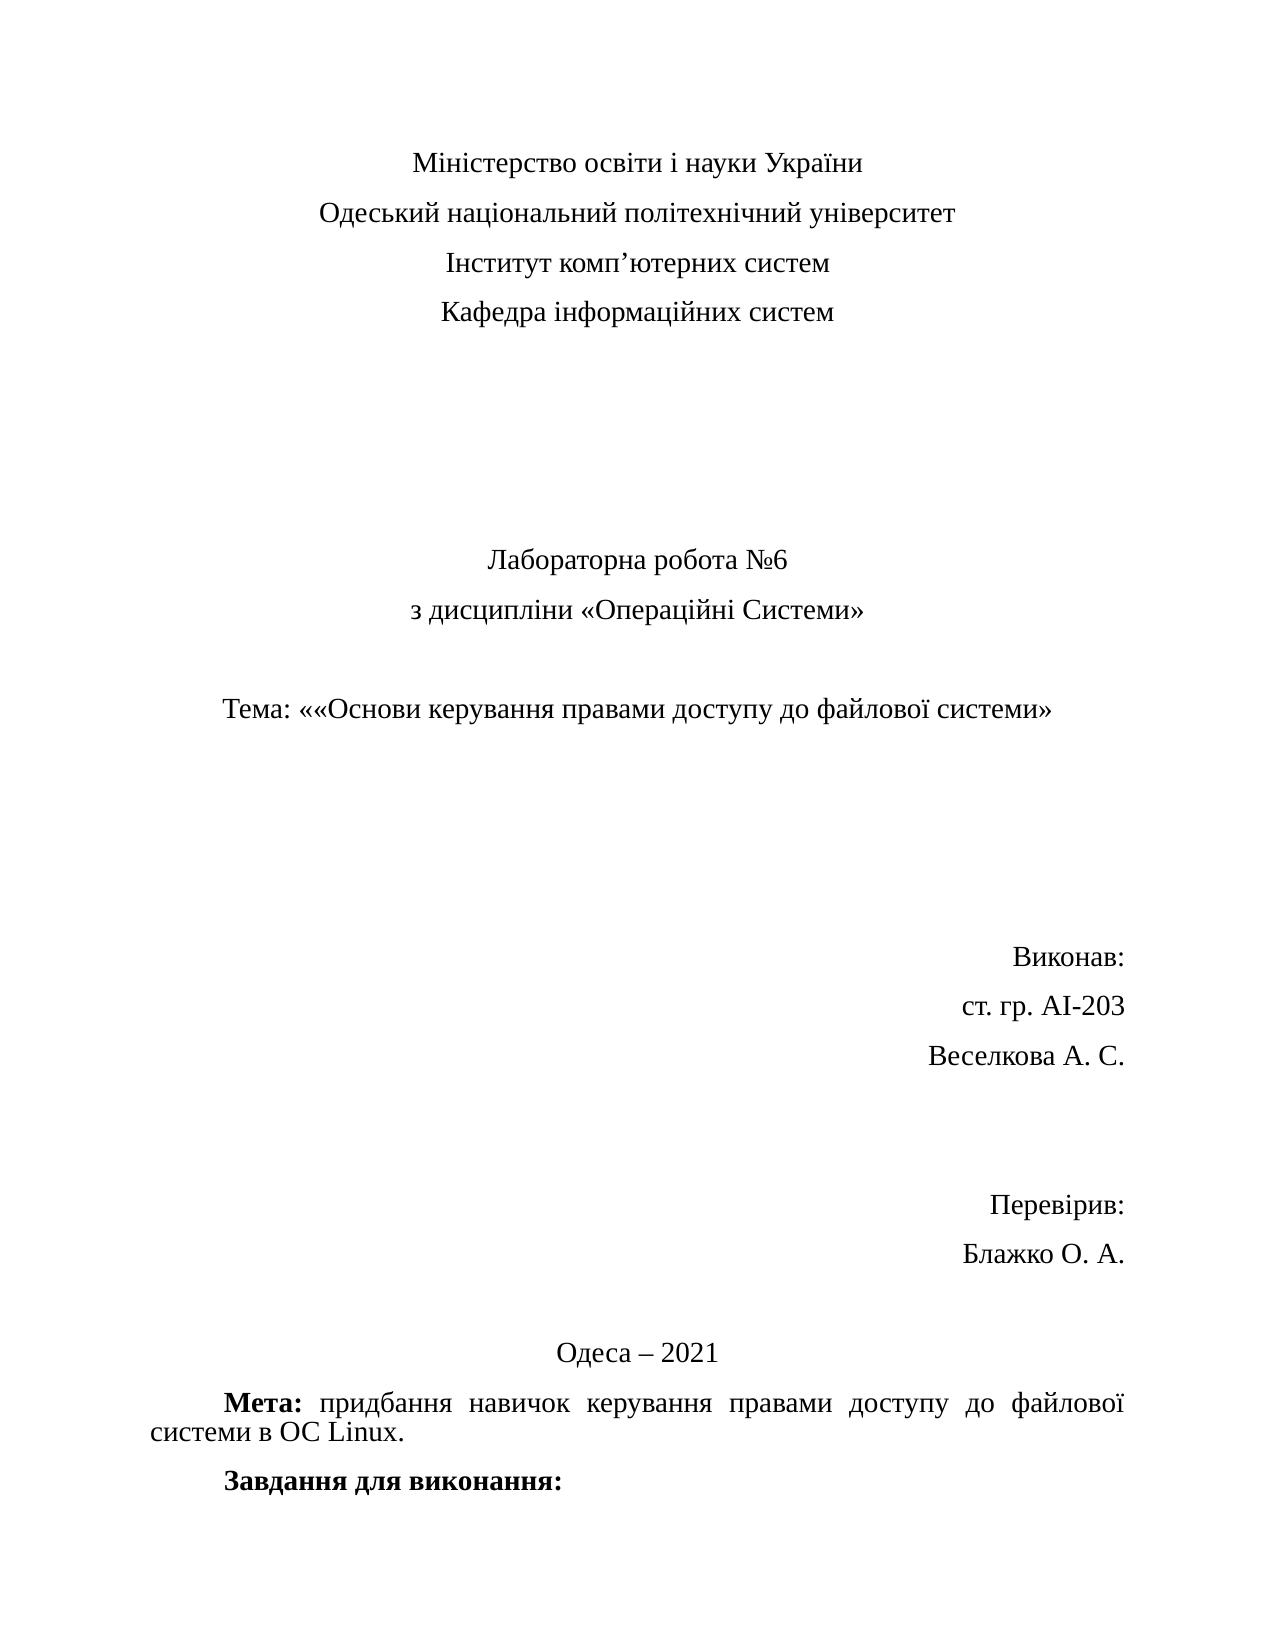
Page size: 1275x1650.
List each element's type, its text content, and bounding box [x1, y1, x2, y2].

text Інститут комп’ютерних систем [150, 249, 1125, 278]
text Кафедра інформаційних систем [150, 299, 1125, 327]
text Одеса – 2021 [150, 1340, 1125, 1369]
text Завдання для виконання: [150, 1468, 1125, 1497]
text Блажко О. А. [150, 1241, 1125, 1269]
text Мета: придбання навичок керування правами доступу до файлової системи в ОС Linux. [150, 1389, 1125, 1447]
text Одеський національний політехнічний університет [150, 199, 1125, 228]
text ст. гр. AI-203 [150, 993, 1125, 1022]
text Тема: ««Основи керування правами доступу до файлової системи» [150, 695, 1125, 724]
text Веселкова А. С. [150, 1042, 1125, 1071]
text Лабораторна робота №6 [150, 547, 1125, 575]
text Виконав: [150, 943, 1125, 972]
text Перевірив: [150, 1191, 1125, 1220]
text Міністерство освіти і науки України [150, 150, 1125, 179]
text з дисципліни «Операційні Системи» [150, 596, 1125, 625]
